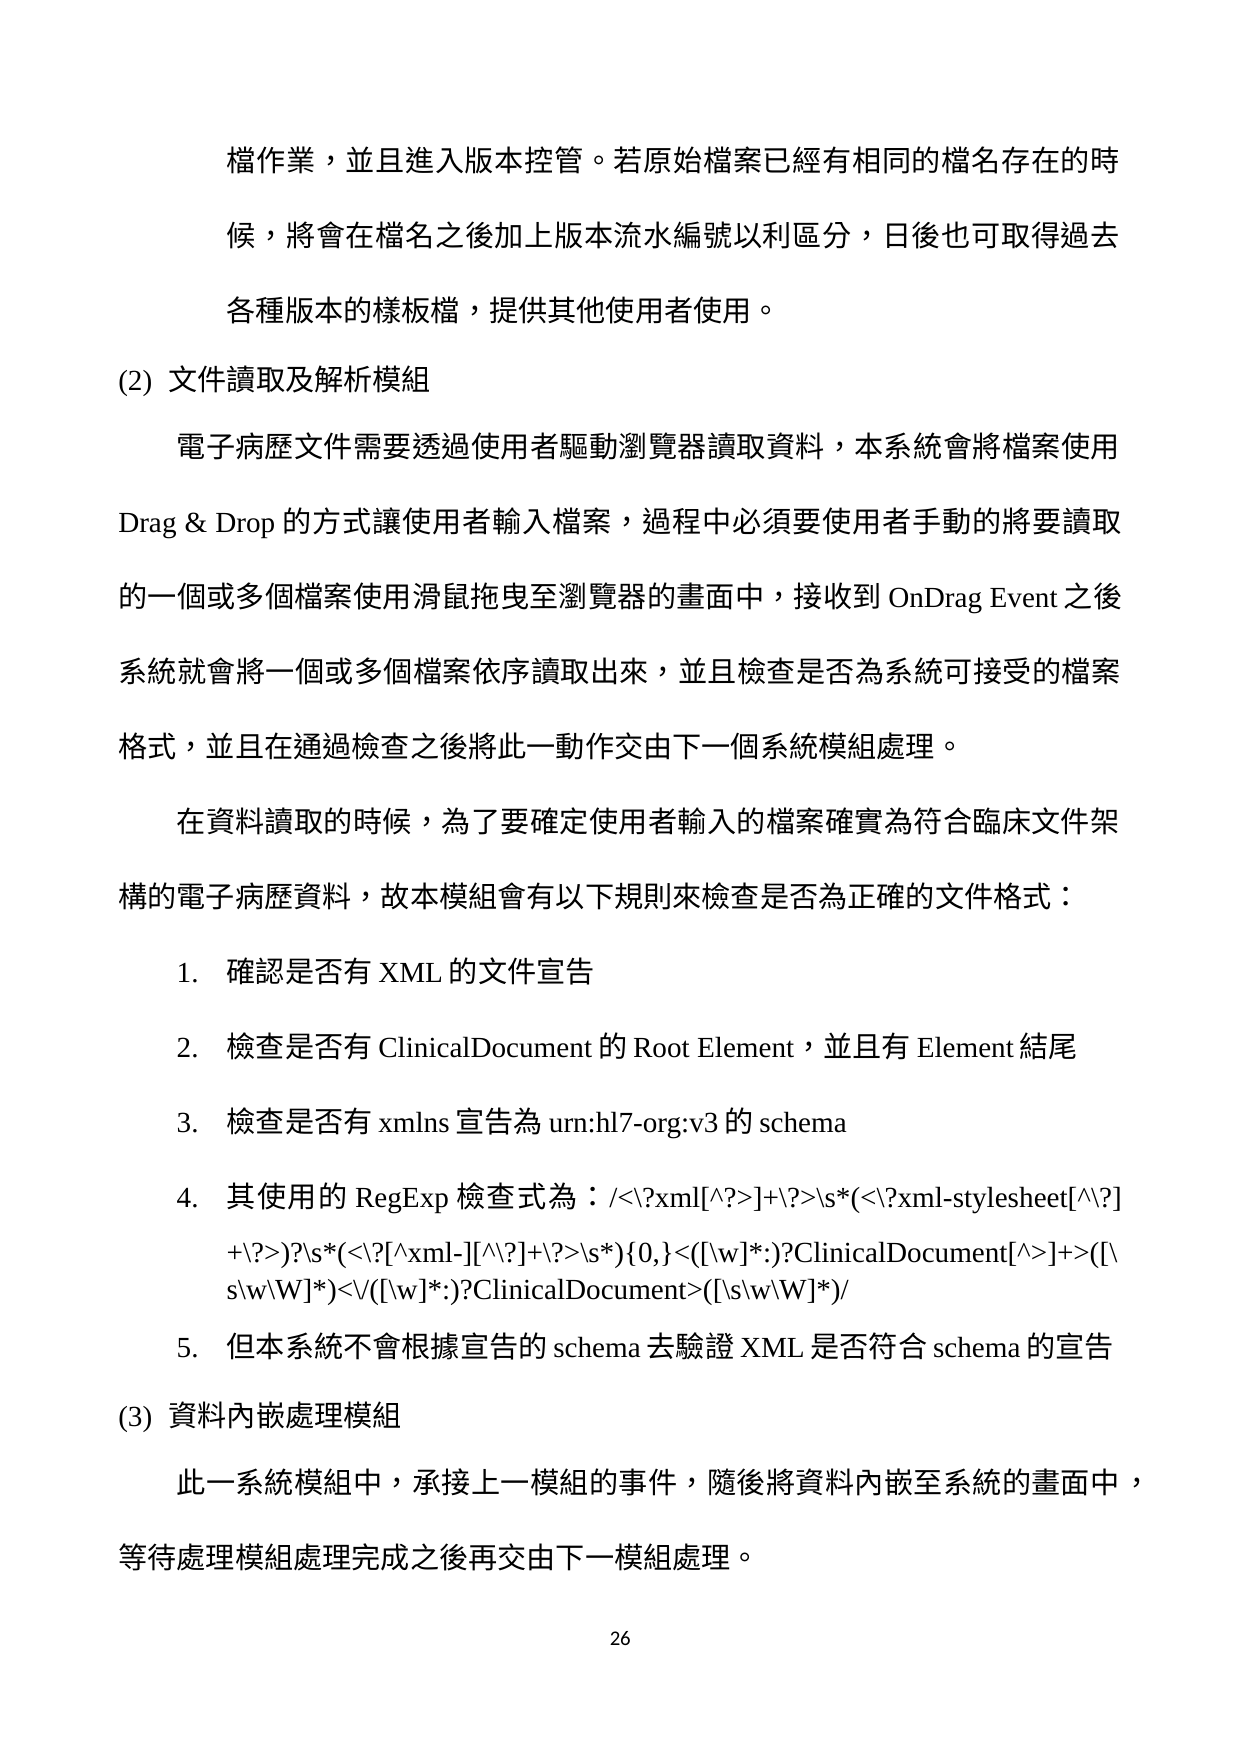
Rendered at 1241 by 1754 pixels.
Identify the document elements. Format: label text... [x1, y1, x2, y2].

text 在資料讀取的時候，為了要確定使用者輸入的檔案確實為符合臨床文件架構的電子病歷資料，故本模組會有以下規則來檢查是否為正確的文件格式： [118, 783, 1122, 933]
list 其使用的RegExp檢查式為：/<\?xml[^?>]+\?>\s*(<\?xml-stylesheet[^\?]+\?>)?\s*(<\?[^xml-][^\?]+\?>\s*){0,}<([\w]*:)?ClinicalDocument[^>]+>([\s\w\W]*)<\/([\w]*:)?ClinicalDocument>([\s\w\W]*)/ [176, 1158, 1122, 1308]
subtitle 文件讀取及解析模組 [118, 356, 709, 398]
list 確認是否有XML的文件宣告 [176, 933, 1122, 1008]
list 檢查是否有ClinicalDocument的Root Element，並且有Element結尾 [176, 1008, 1122, 1083]
list 檢查是否有xmlns宣告為urn:hl7-org:v3的schema [176, 1083, 1122, 1158]
text 此一系統模組中，承接上一模組的事件，隨後將資料內嵌至系統的畫面中，等待處理模組處理完成之後再交由下一模組處理。 [118, 1444, 1122, 1594]
subtitle 資料內嵌處理模組 [118, 1392, 709, 1434]
list 但本系統不會根據宣告的schema去驗證XML是否符合schema的宣告 [176, 1308, 1122, 1383]
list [226, 122, 1122, 347]
text 電子病歷文件需要透過使用者驅動瀏覽器讀取資料，本系統會將檔案使用Drag & Drop的方式讓使用者輸入檔案，過程中必須要使用者手動的將要讀取的一個或多個檔案使用滑鼠拖曳至瀏覽器的畫面中，接收到OnDrag Event之後系統就會將一個或多個檔案依序讀取出來，並且檢查是否為系統可接受的檔案格式，並且在通過檢查之後將此一動作交由下一個系統模組處理。 [118, 408, 1122, 783]
